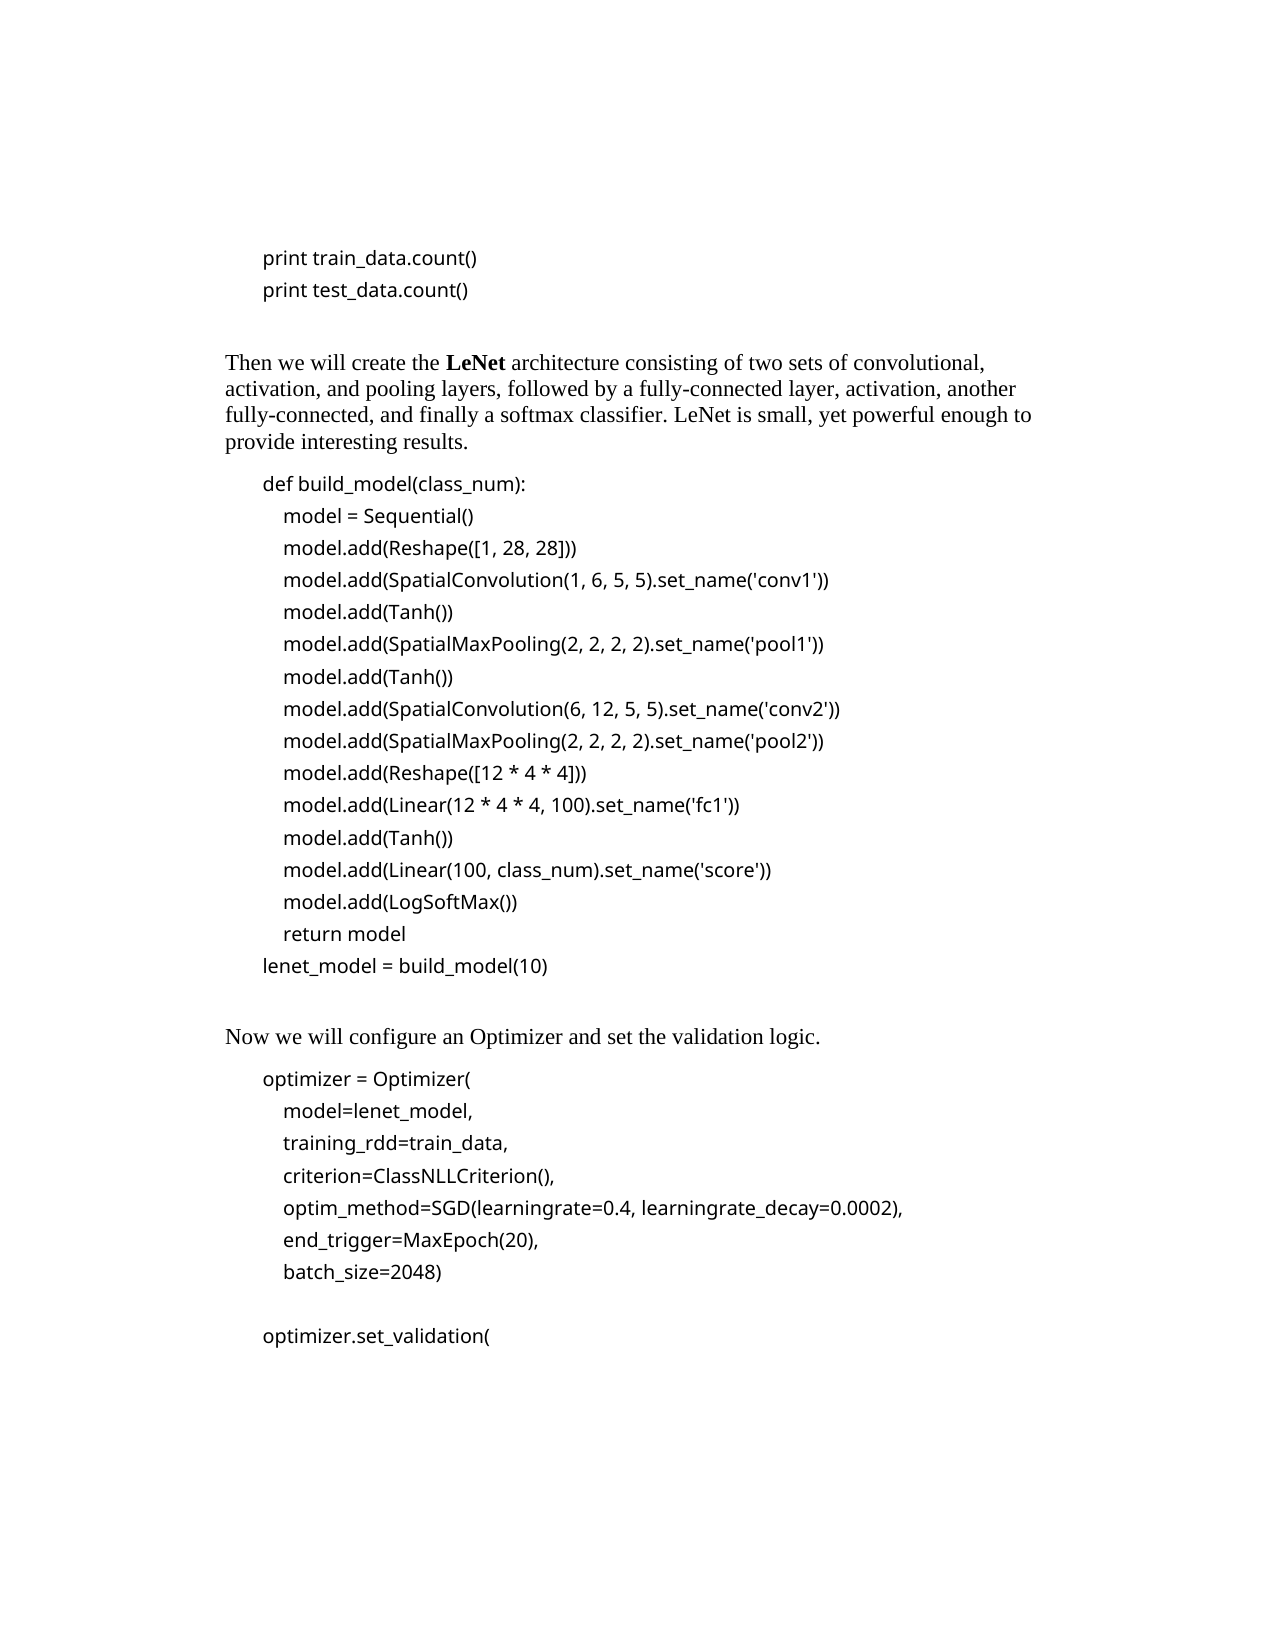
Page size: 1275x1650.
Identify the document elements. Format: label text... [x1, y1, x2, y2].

text model.add(Reshape([1, 28, 28])) [262, 534, 1050, 561]
text batch_size=2048) [262, 1258, 1050, 1285]
text Now we will configure an Optimizer and set the validation logic. [225, 1023, 1050, 1050]
text model.add(Linear(12 * 4 * 4, 100).set_name('fc1')) [262, 792, 1050, 819]
text model.add(Reshape([12 * 4 * 4])) [262, 759, 1050, 786]
text model.add(Linear(100, class_num).set_name('score')) [262, 856, 1050, 883]
text end_trigger=MaxEpoch(20), [262, 1226, 1050, 1253]
text optim_method=SGD(learningrate=0.4, learningrate_decay=0.0002), [262, 1194, 1050, 1221]
text return model [262, 920, 1050, 947]
text model.add(Tanh()) [262, 824, 1050, 851]
text model.add(LogSoftMax()) [262, 888, 1050, 915]
text criterion=ClassNLLCriterion(), [262, 1162, 1050, 1189]
text model.add(SpatialConvolution(1, 6, 5, 5).set_name('conv1')) [262, 566, 1050, 593]
text print train_data.count() [262, 244, 1050, 271]
text model = Sequential() [262, 502, 1050, 529]
text model=lenet_model, [262, 1097, 1050, 1124]
text optimizer.set_validation( [262, 1323, 1050, 1350]
text optimizer = Optimizer( [262, 1065, 1050, 1092]
text lenet_model = build_model(10) [262, 953, 1050, 979]
text model.add(SpatialConvolution(6, 12, 5, 5).set_name('conv2')) [262, 695, 1050, 722]
text model.add(Tanh()) [262, 663, 1050, 690]
text training_rdd=train_data, [262, 1130, 1050, 1157]
text Then we will create the LeNet architecture consisting of two sets of convolutional, activation, and pooling layers, followed by a fully-connected layer, activation, another fully-connected, and finally a softmax classifier. LeNet is small, yet powerful enough to provide interesting results. [225, 349, 1050, 454]
text print test_data.count() [262, 277, 1050, 304]
text model.add(SpatialMaxPooling(2, 2, 2, 2).set_name('pool1')) [262, 631, 1050, 658]
text model.add(Tanh()) [262, 598, 1050, 626]
text model.add(SpatialMaxPooling(2, 2, 2, 2).set_name('pool2')) [262, 727, 1050, 754]
text def build_model(class_num): [262, 470, 1050, 497]
